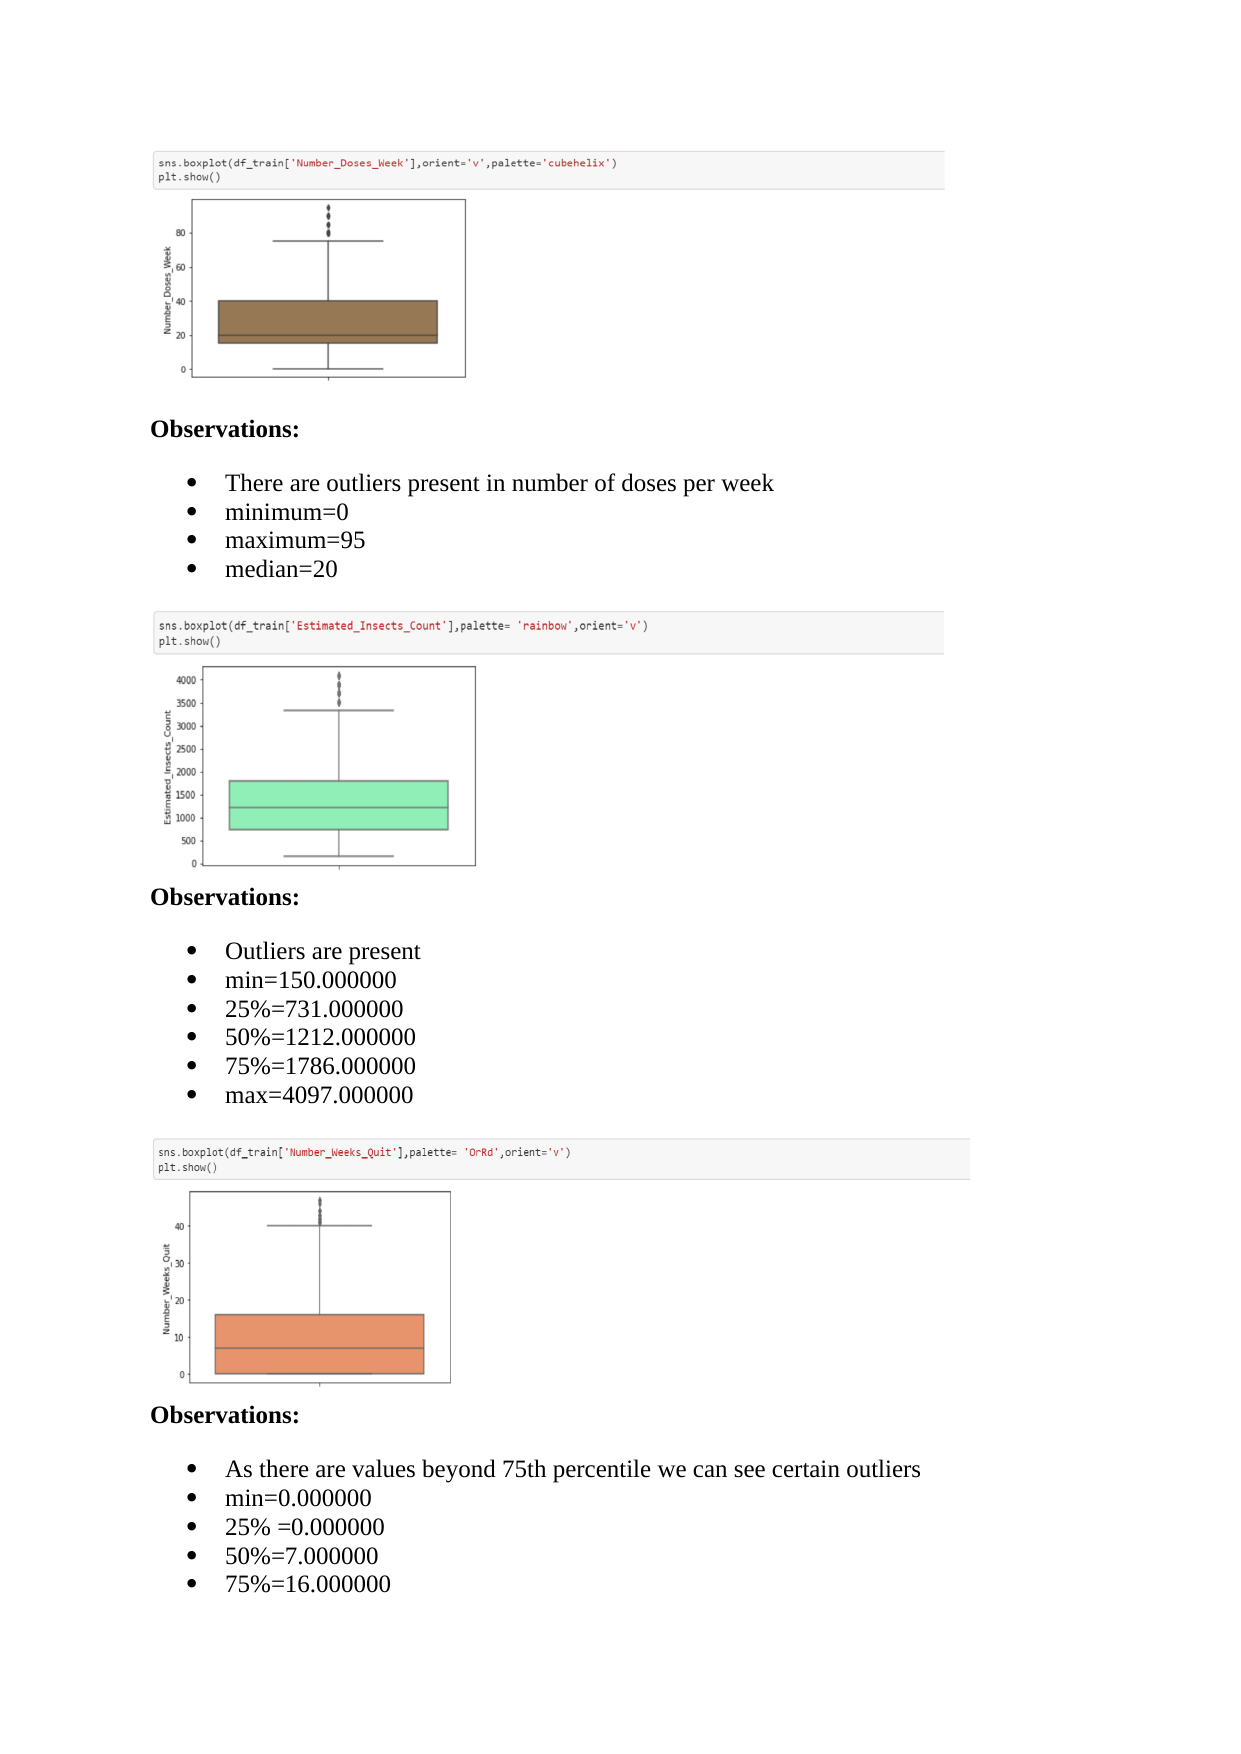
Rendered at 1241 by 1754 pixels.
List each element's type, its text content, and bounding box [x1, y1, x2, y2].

picture [150, 150, 945, 390]
list maximum=95 [187, 526, 1090, 554]
text Observations: [150, 1401, 1090, 1429]
list 75%=1786.000000 [187, 1051, 1090, 1080]
list There are outliers present in number of doses per week [187, 468, 1090, 497]
list As there are values beyond 75th percentile we can see certain outliers [187, 1454, 1090, 1483]
picture [150, 1133, 971, 1401]
list median=20 [187, 554, 1090, 583]
picture [150, 608, 944, 883]
list minimum=0 [187, 497, 1090, 526]
list min=0.000000 [187, 1483, 1090, 1512]
list max=4097.000000 [187, 1080, 1090, 1109]
list 75%=16.000000 [187, 1569, 1090, 1598]
text Observations: [150, 414, 1090, 443]
list 50%=7.000000 [187, 1541, 1090, 1569]
text Observations: [150, 882, 1090, 911]
list 25% =0.000000 [187, 1512, 1090, 1541]
list 25%=731.000000 [187, 994, 1090, 1022]
list 50%=1212.000000 [187, 1022, 1090, 1051]
list Outliers are present [187, 936, 1090, 965]
list min=150.000000 [187, 965, 1090, 994]
